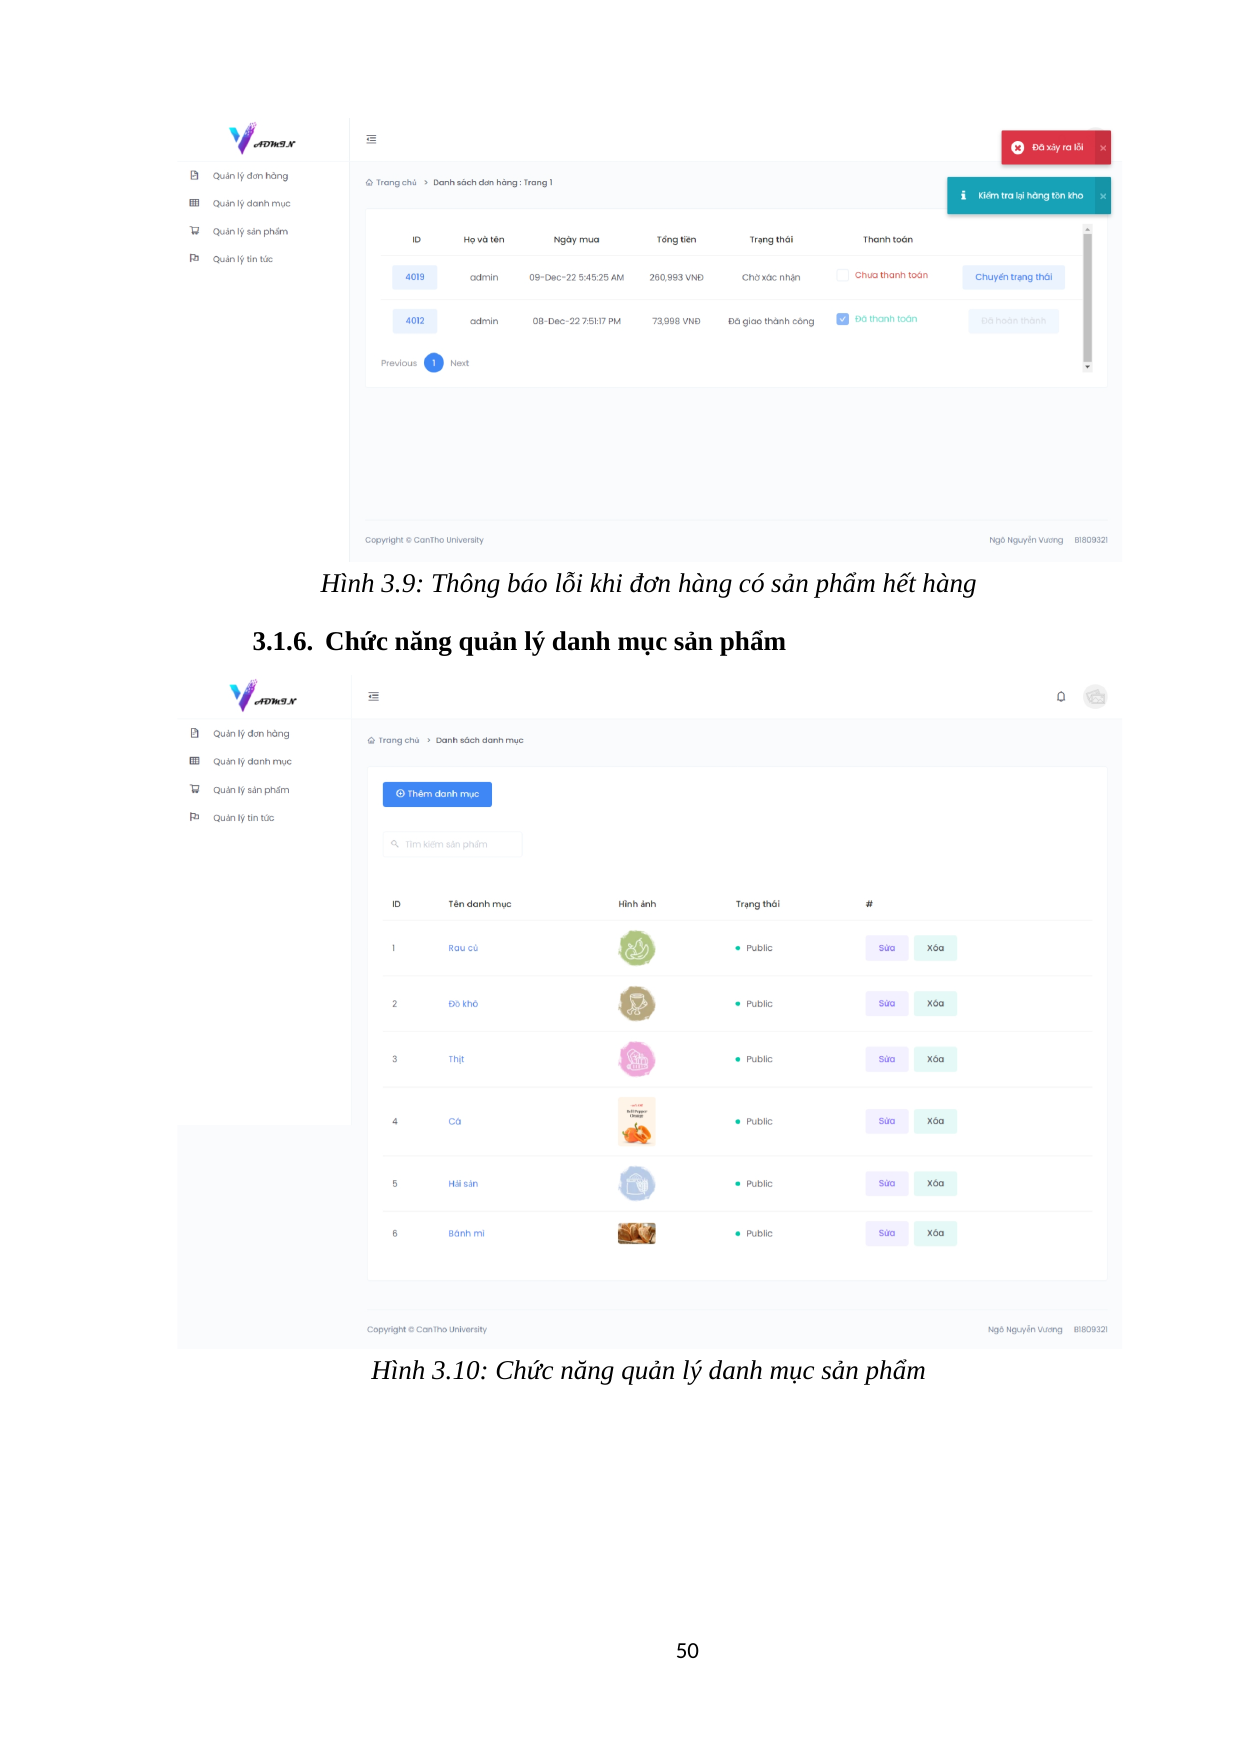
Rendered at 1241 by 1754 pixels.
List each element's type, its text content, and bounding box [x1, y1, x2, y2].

picture [177, 675, 1123, 1349]
text Hình 3.9: Thông báo lỗi khi đơn hàng có sản phẩm hết hàng [177, 567, 1122, 598]
list Chức năng quản lý danh mục sản phẩm [252, 625, 1122, 657]
text Hình 3.10: Chức năng quản lý danh mục sản phẩm [177, 1354, 1122, 1385]
picture [177, 118, 1123, 562]
